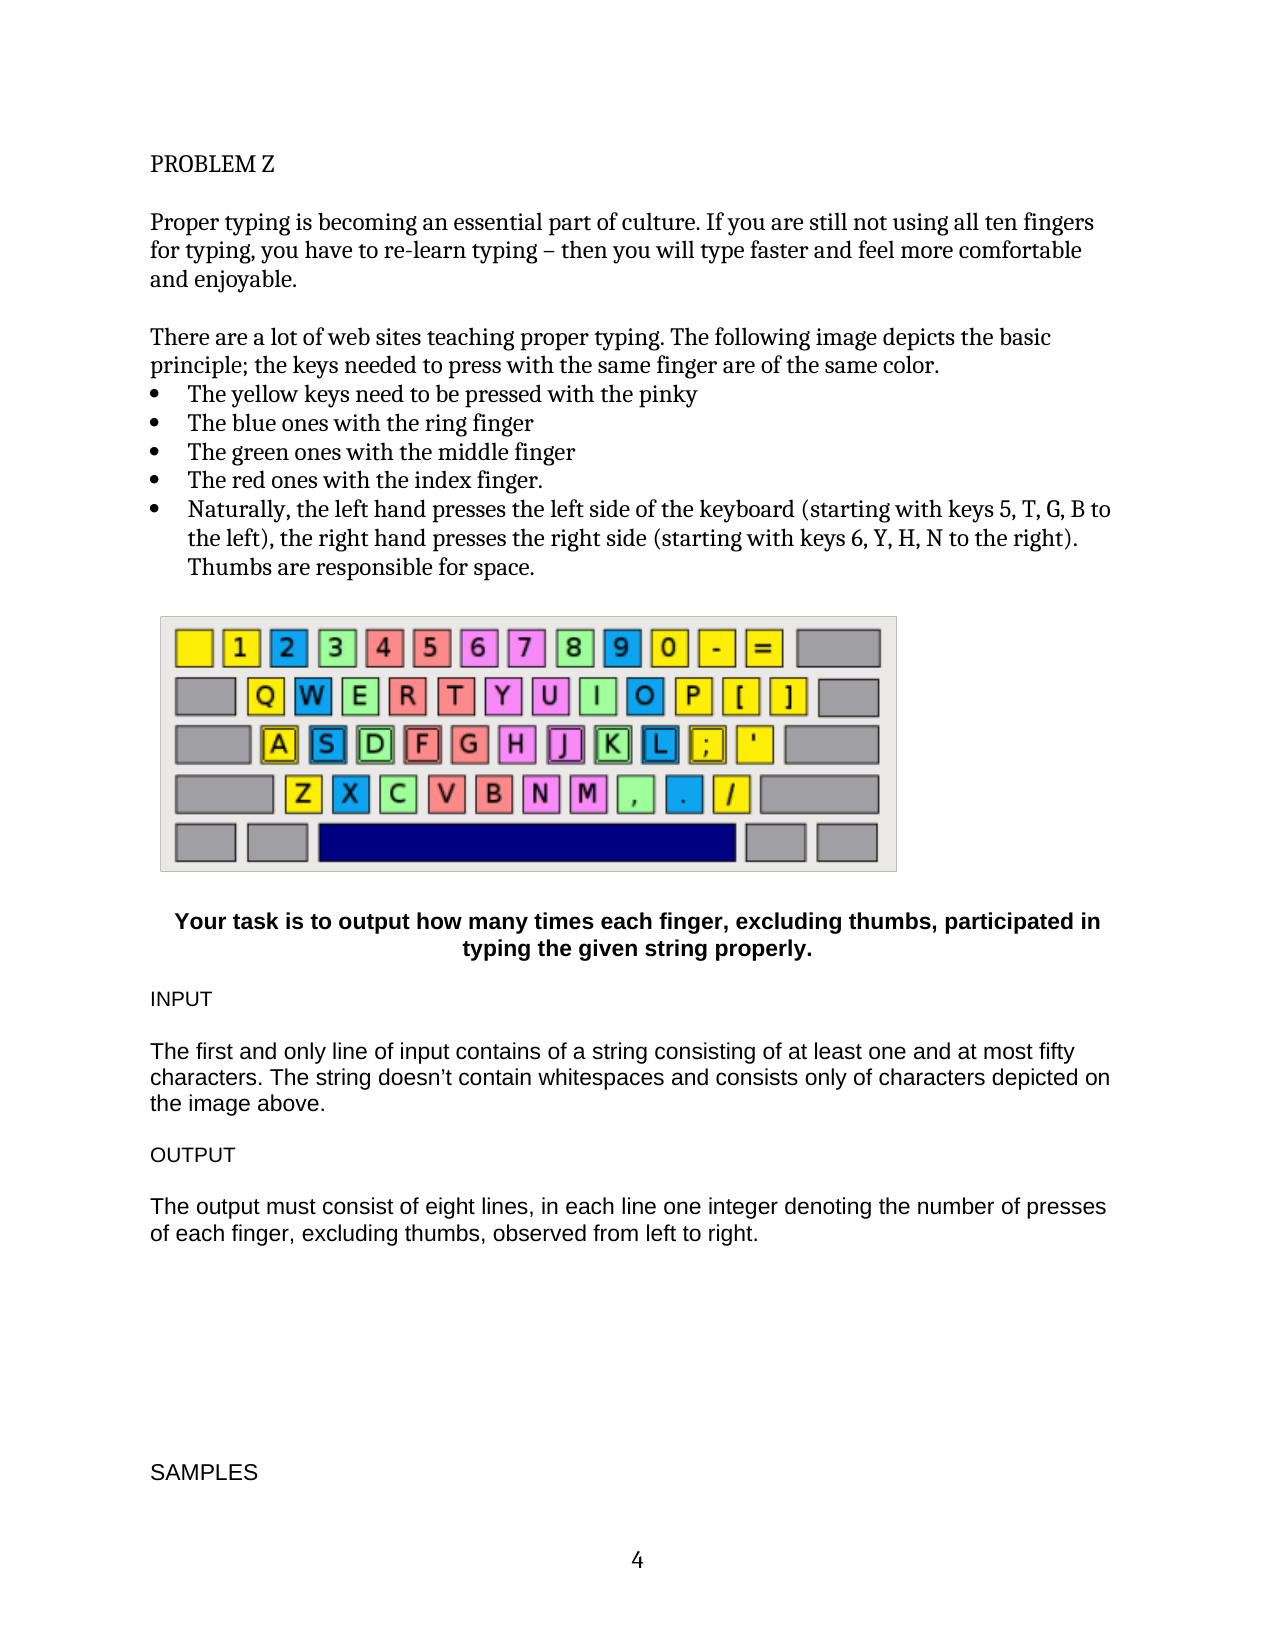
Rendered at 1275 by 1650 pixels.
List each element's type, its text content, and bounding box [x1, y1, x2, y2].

list The blue ones with the ring finger [150, 409, 1125, 437]
text The first and only line of input contains of a string consisting of at least one and at most fifty characters. The string doesn’t contain whitespaces and consists only of characters depicted on the image above. [150, 1038, 1125, 1117]
list Naturally, the left hand presses the left side of the keyboard (starting with keys 5, T, G, B to the left), the right hand presses the right side (starting with keys 6, Y, H, N to the right). Thumbs are responsible for space. [150, 495, 1125, 581]
text PROBLEM Z [150, 150, 1125, 179]
text Proper typing is becoming an essential part of culture. If you are still not using all ten fingers for typing, you have to re-learn typing – then you will type faster and feel more comfortable and enjoyable. [150, 207, 1125, 294]
text INPUT [150, 987, 1125, 1011]
text OUTPUT [150, 1143, 1125, 1167]
list The yellow keys need to be pressed with the pinky [150, 380, 1125, 409]
list The red ones with the index finger. [150, 466, 1125, 495]
text The output must consist of eight lines, in each line one integer denoting the number of presses of each finger, excluding thumbs, observed from left to right. [150, 1193, 1125, 1246]
text There are a lot of web sites teaching proper typing. The following image depicts the basic principle; the keys needed to press with the same finger are of the same color. [150, 322, 1125, 380]
list The green ones with the middle finger [150, 437, 1125, 466]
text Your task is to output how many times each finger, excluding thumbs, participated in typing the given string properly. [150, 908, 1125, 961]
text SAMPLES [150, 1459, 1125, 1486]
